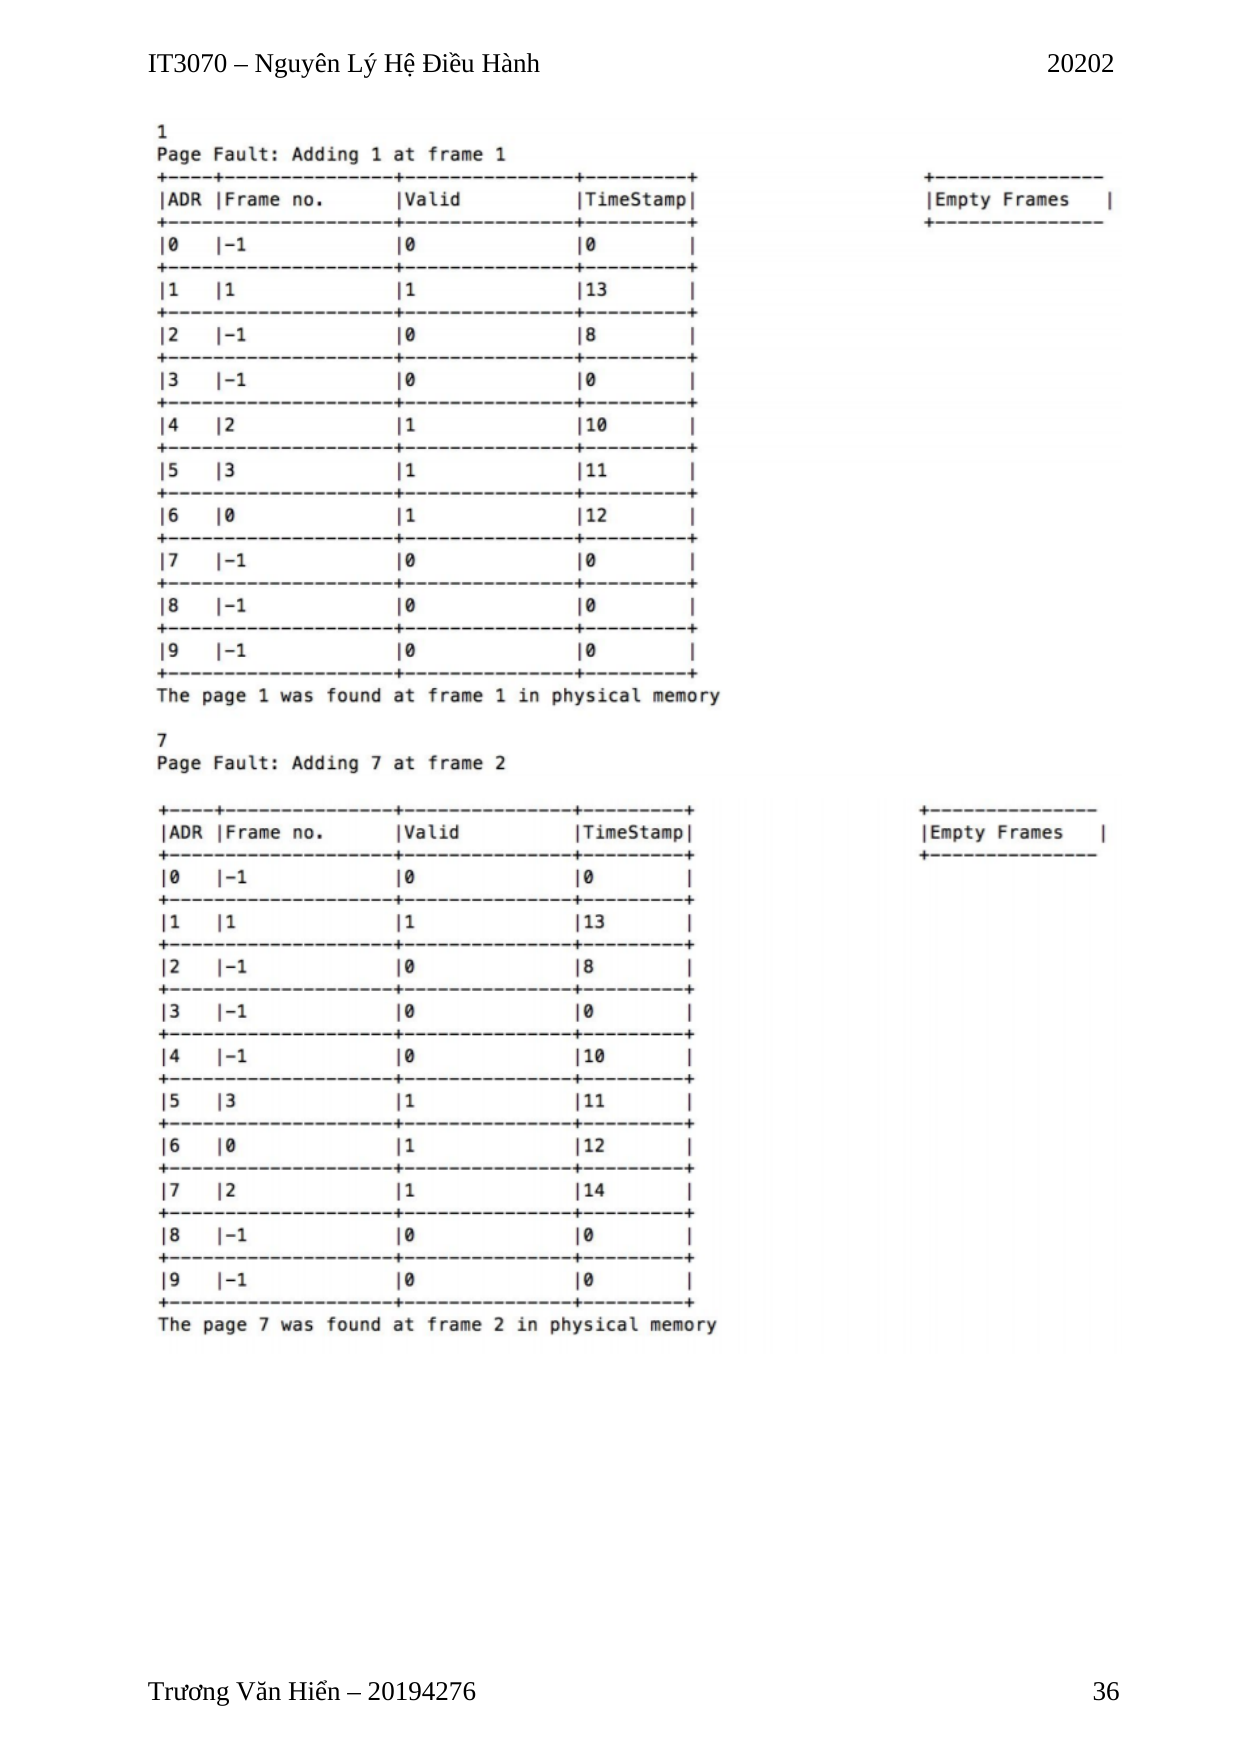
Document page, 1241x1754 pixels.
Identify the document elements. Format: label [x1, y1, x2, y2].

picture [147, 118, 1123, 1354]
